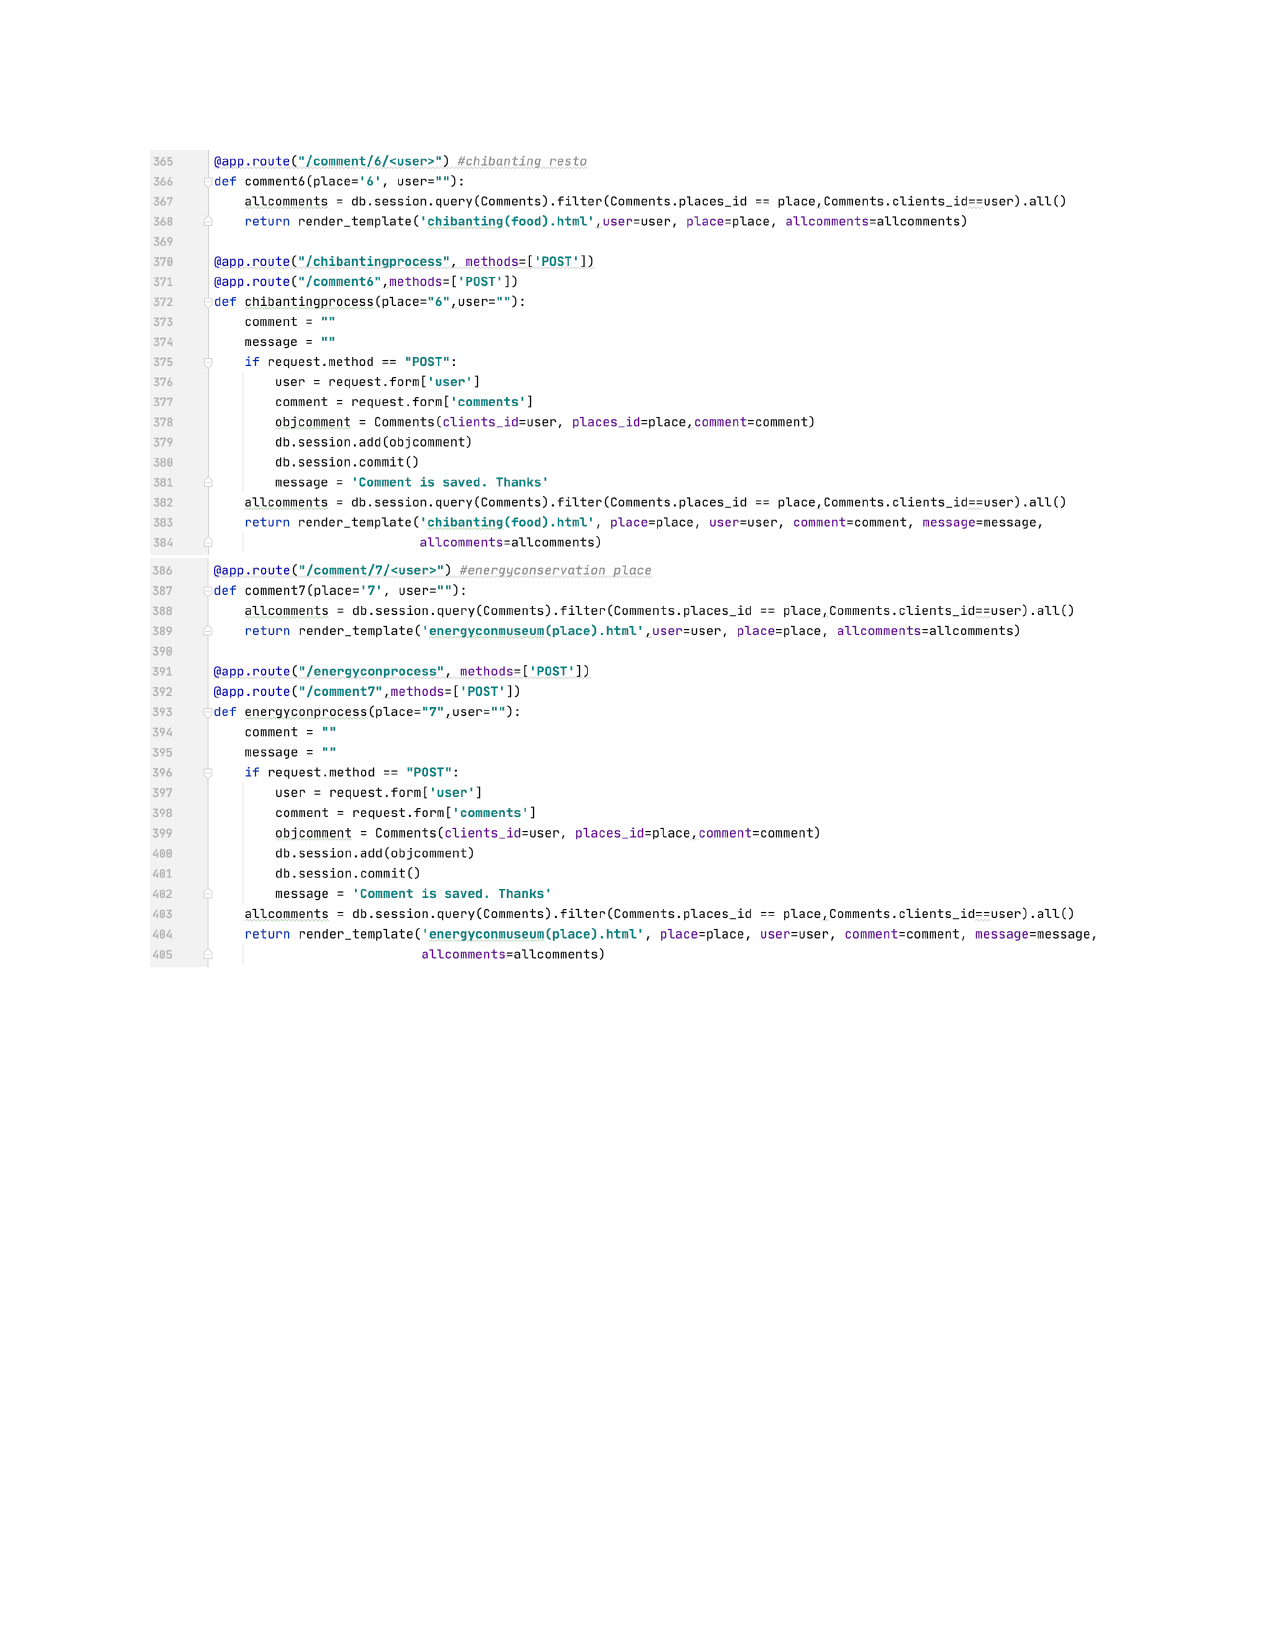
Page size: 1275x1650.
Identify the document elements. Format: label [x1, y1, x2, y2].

picture [150, 558, 1125, 967]
picture [150, 150, 1125, 555]
